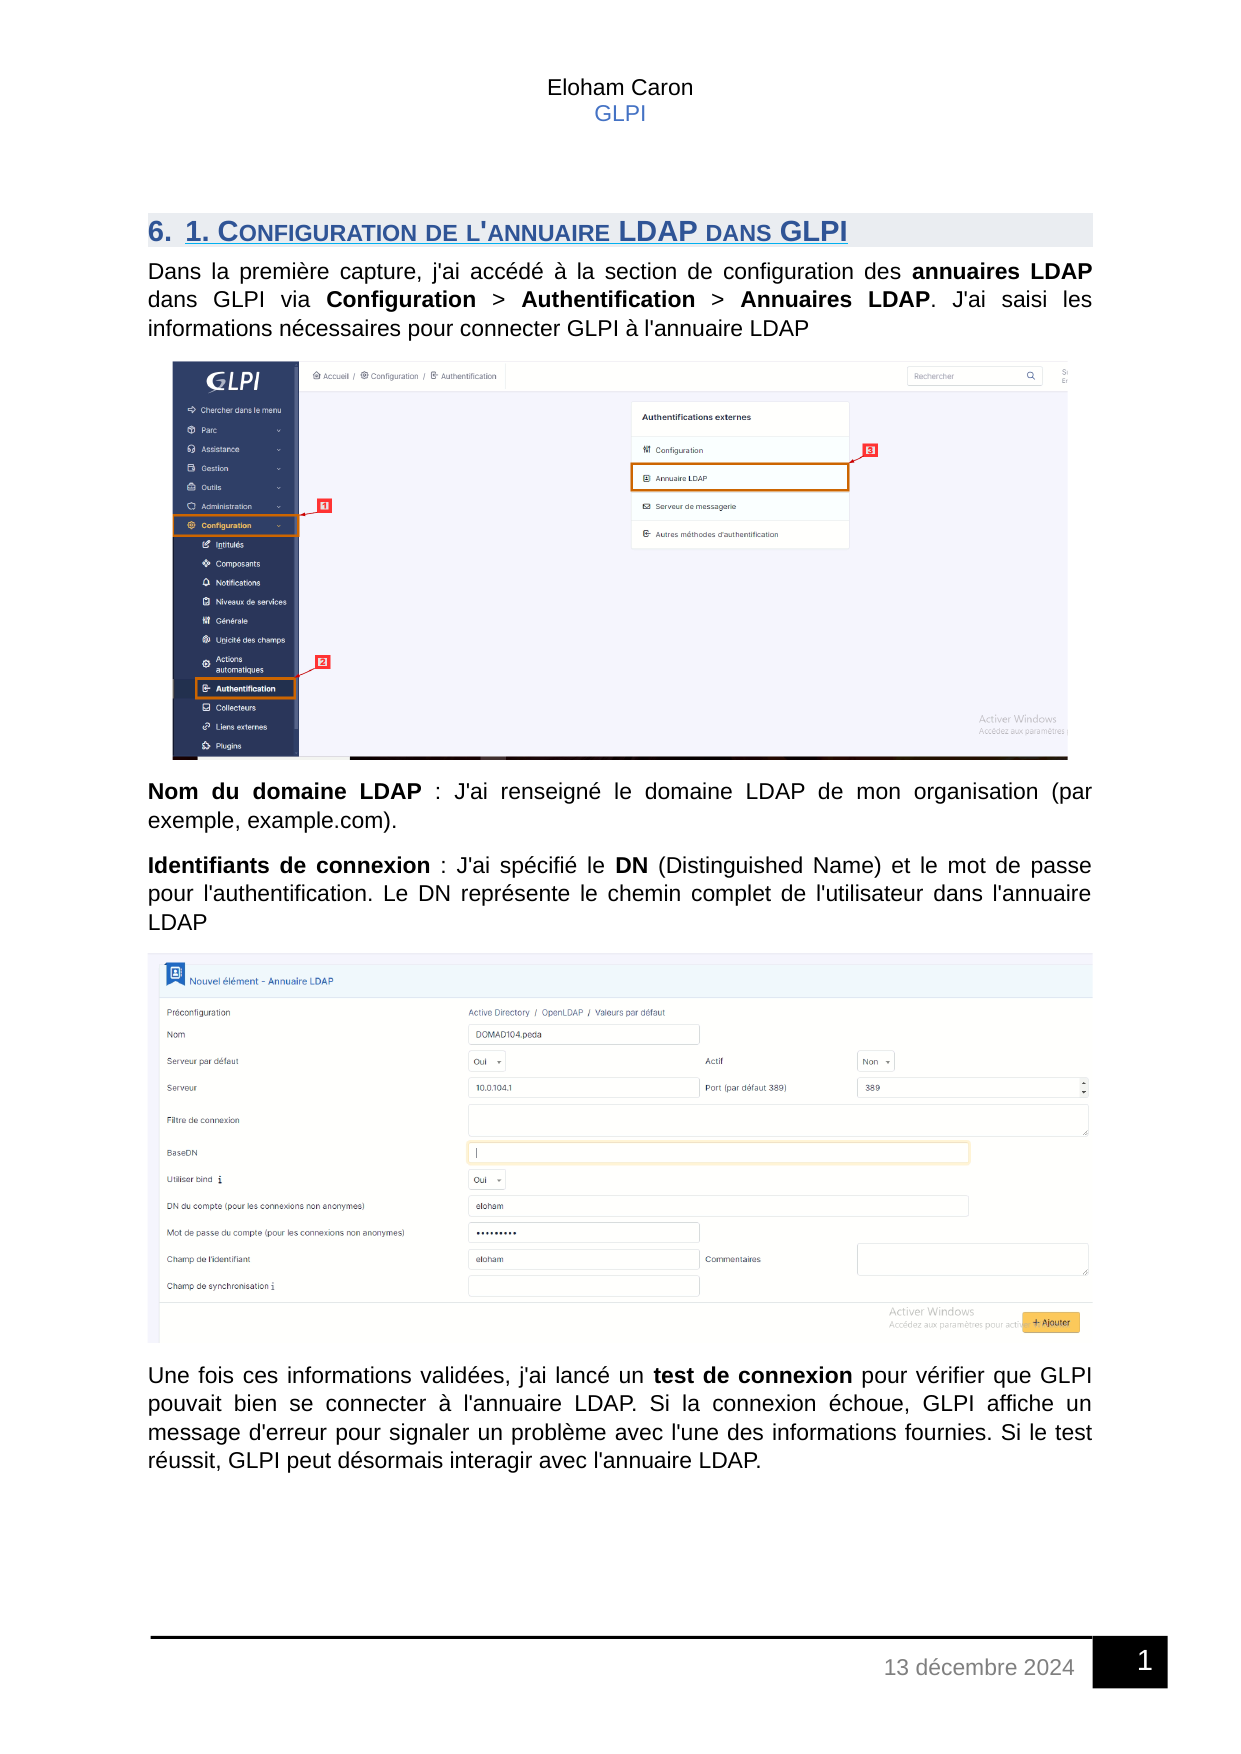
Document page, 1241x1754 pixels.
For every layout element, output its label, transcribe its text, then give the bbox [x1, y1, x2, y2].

text Dans la première capture, j'ai accédé à la section de configuration des annuaires LDAP dans GLPI via Configuration > Authentification > Annuaires LDAP. J'ai saisi les informations nécessaires pour connecter GLPI à l'annuaire LDAP [148, 258, 1093, 341]
text Identifiants de connexion : J'ai spécifié le DN (Distinguished Name) et le mot de passe pour l'authentification. Le DN représente le chemin complet de l'utilisateur dans l'annuaire LDAP [148, 852, 1093, 935]
text Nom du domaine LDAP : J'ai renseigné le domaine LDAP de mon organisation (par exemple, example.com). [148, 778, 1093, 833]
picture [147, 953, 1093, 1343]
subtitle 1. Configuration de l'annuaire LDAP dans GLPI [148, 213, 1093, 247]
text Une fois ces informations validées, j'ai lancé un test de connexion pour vérifier que GLPI pouvait bien se connecter à l'annuaire LDAP. Si la connexion échoue, GLPI affiche un message d'erreur pour signaler un problème avec l'une des informations fournies. Si le test réussit, GLPI peut désormais interagir avec l'annuaire LDAP. [148, 1362, 1093, 1473]
picture [172, 360, 1068, 760]
